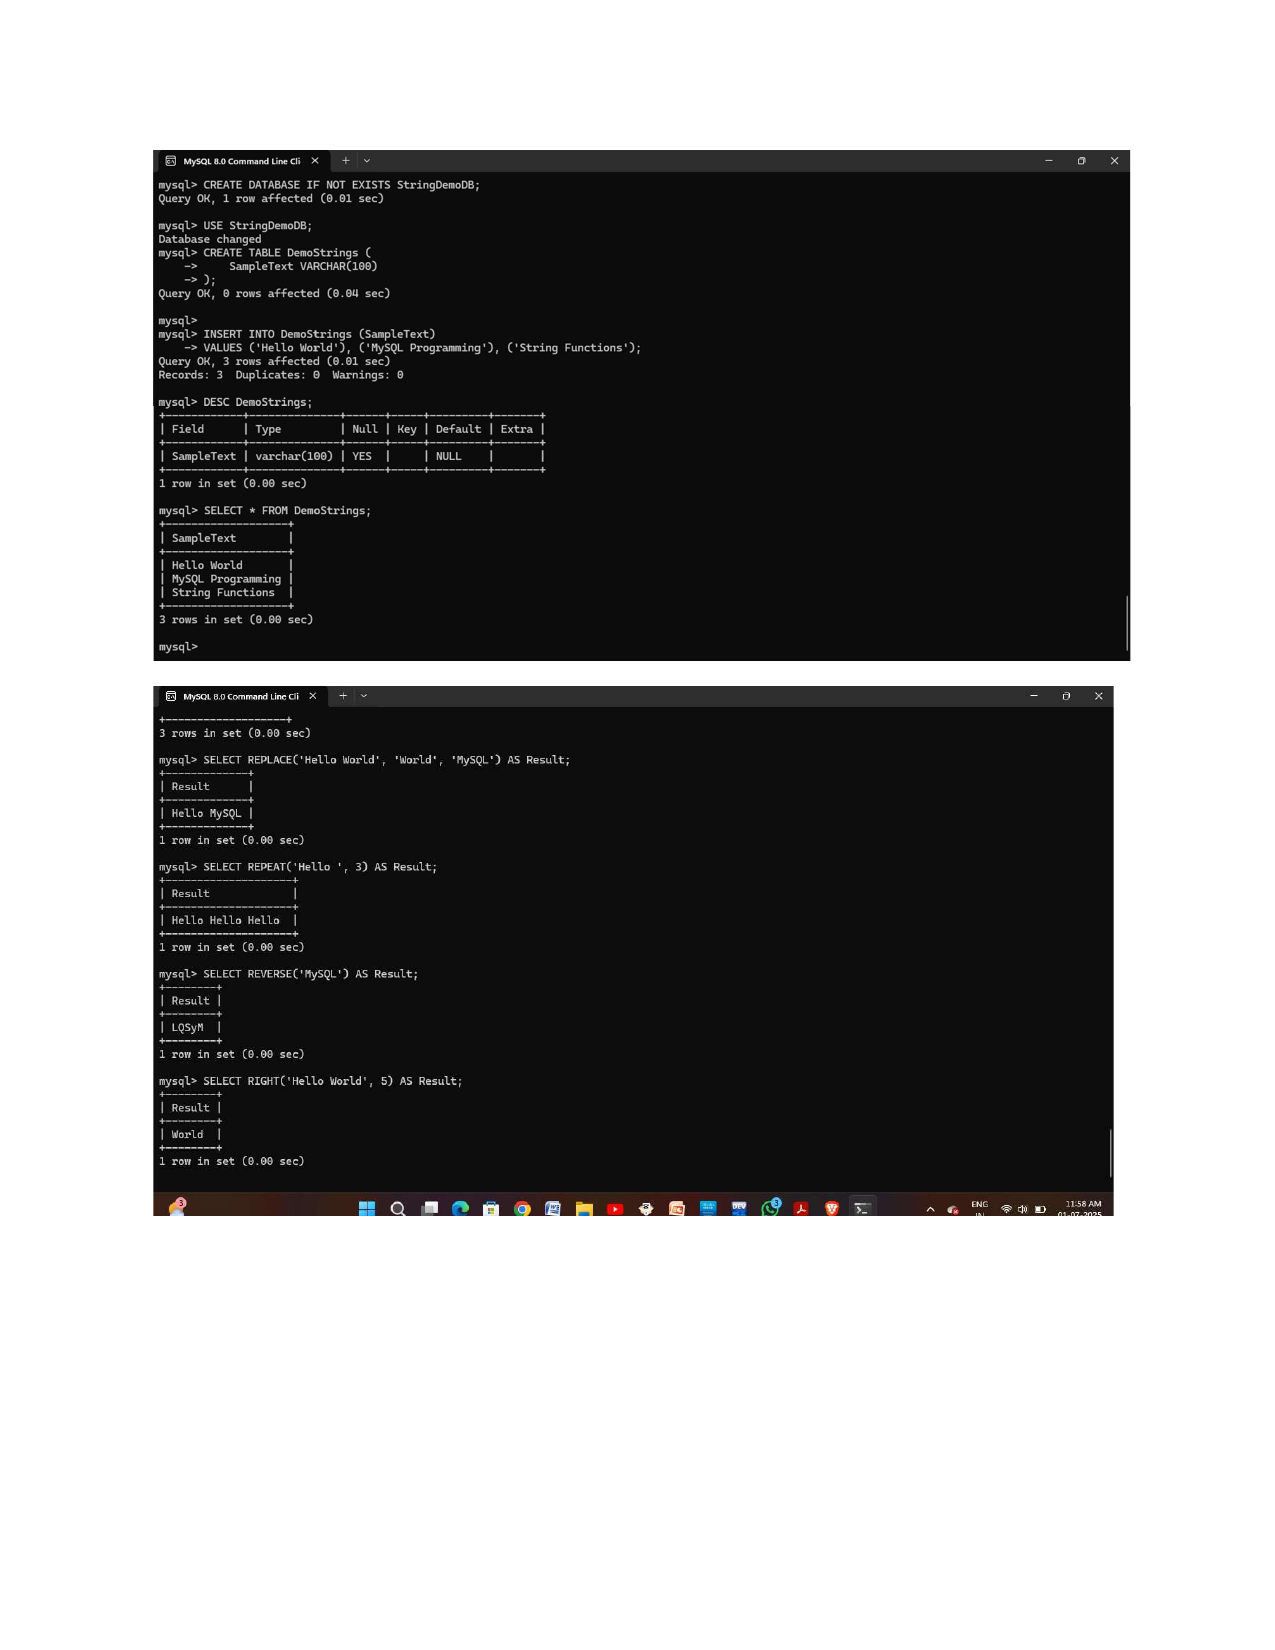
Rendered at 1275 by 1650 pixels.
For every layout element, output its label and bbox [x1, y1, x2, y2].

picture [152, 150, 1131, 662]
picture [153, 686, 1114, 1216]
